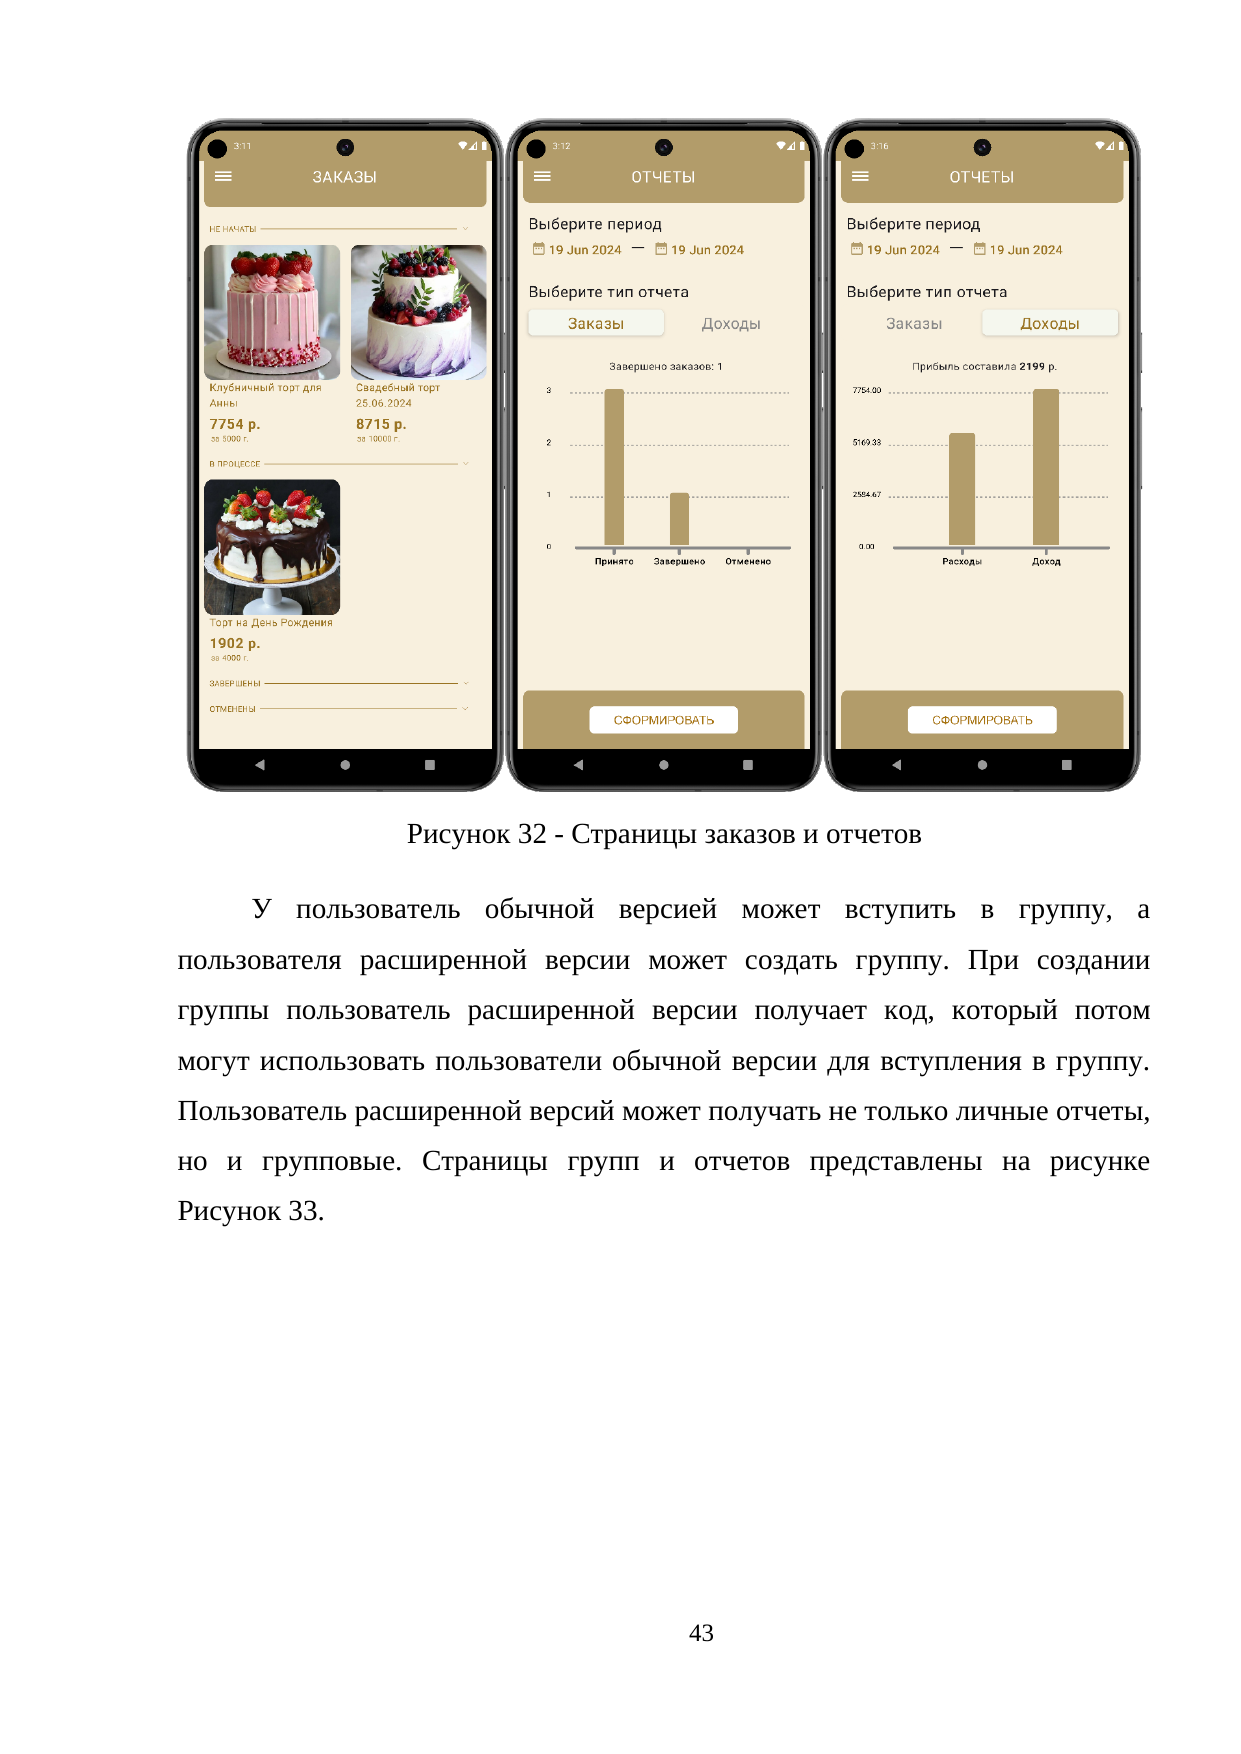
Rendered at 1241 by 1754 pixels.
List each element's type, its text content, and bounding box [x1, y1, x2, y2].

picture [186, 118, 1143, 792]
text У пользователь обычной версией может вступить в группу, а пользователя расширенной версии может создать группу. При создании группы пользователь расширенной версии получает код, который потом могут использовать пользователи обычной версии для вступления в группу. Пользователь расширенной версий может получать не только личные отчеты, но и групповые. Страницы групп и отчетов представлены на рисунке Рисунок 33. [177, 892, 1152, 1227]
